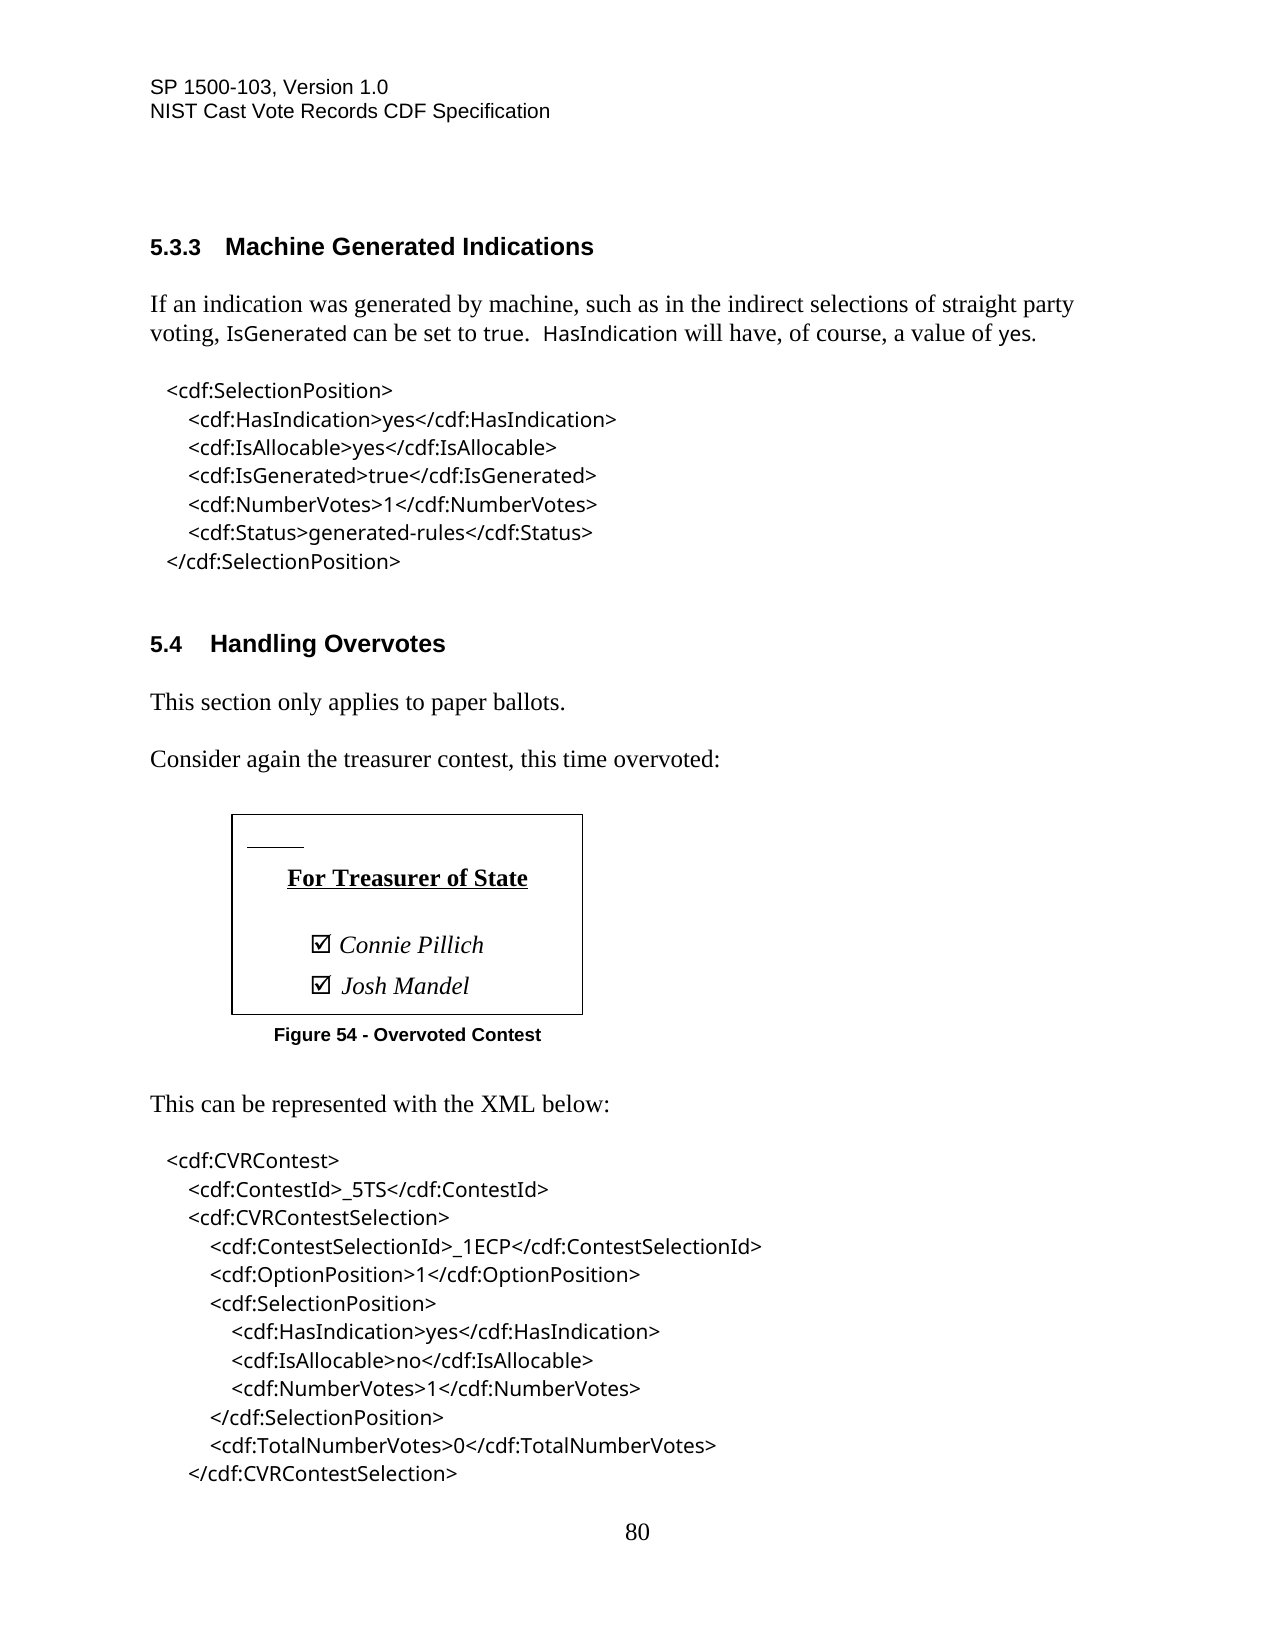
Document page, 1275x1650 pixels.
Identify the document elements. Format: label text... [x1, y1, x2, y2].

text </cdf:SelectionPosition> [150, 547, 1125, 575]
text Consider again the treasurer contest, this time overvoted: [150, 744, 1125, 773]
text <cdf:IsAllocable>no</cdf:IsAllocable> [150, 1346, 1125, 1374]
text <cdf:SelectionPosition> [150, 376, 1125, 405]
text <cdf:HasIndication>yes</cdf:HasIndication> [150, 1317, 1125, 1346]
text <cdf:IsGenerated>true</cdf:IsGenerated> [150, 462, 1125, 490]
text <cdf:ContestSelectionId>_1ECP</cdf:ContestSelectionId> [150, 1232, 1125, 1260]
text <cdf:ContestId>_5TS</cdf:ContestId> [150, 1175, 1125, 1203]
text <cdf:SelectionPosition> [150, 1289, 1125, 1317]
text <cdf:Status>generated-rules</cdf:Status> [150, 518, 1125, 547]
text <cdf:TotalNumberVotes>0</cdf:TotalNumberVotes> [150, 1431, 1125, 1459]
text <cdf:CVRContest> [150, 1147, 1125, 1175]
text If an indication was generated by machine, such as in the indirect selections of straight party voting, IsGenerated can be set to true. HasIndication will have, of course, a value of yes. [150, 289, 1125, 348]
text <cdf:NumberVotes>1</cdf:NumberVotes> [150, 490, 1125, 518]
text This section only applies to paper ballots. [150, 687, 1125, 715]
text <cdf:OptionPosition>1</cdf:OptionPosition> [150, 1260, 1125, 1289]
subtitle Machine Generated Indications [150, 232, 1125, 261]
text This can be represented with the XML below: [150, 1089, 1125, 1118]
text </cdf:SelectionPosition> [150, 1403, 1125, 1431]
text </cdf:CVRContestSelection> [150, 1459, 1125, 1488]
text <cdf:IsAllocable>yes</cdf:IsAllocable> [150, 433, 1125, 462]
text <cdf:CVRContestSelection> [150, 1203, 1125, 1232]
text <cdf:NumberVotes>1</cdf:NumberVotes> [150, 1374, 1125, 1403]
text <cdf:HasIndication>yes</cdf:HasIndication> [150, 405, 1125, 433]
subtitle Handling Overvotes [150, 629, 1125, 658]
